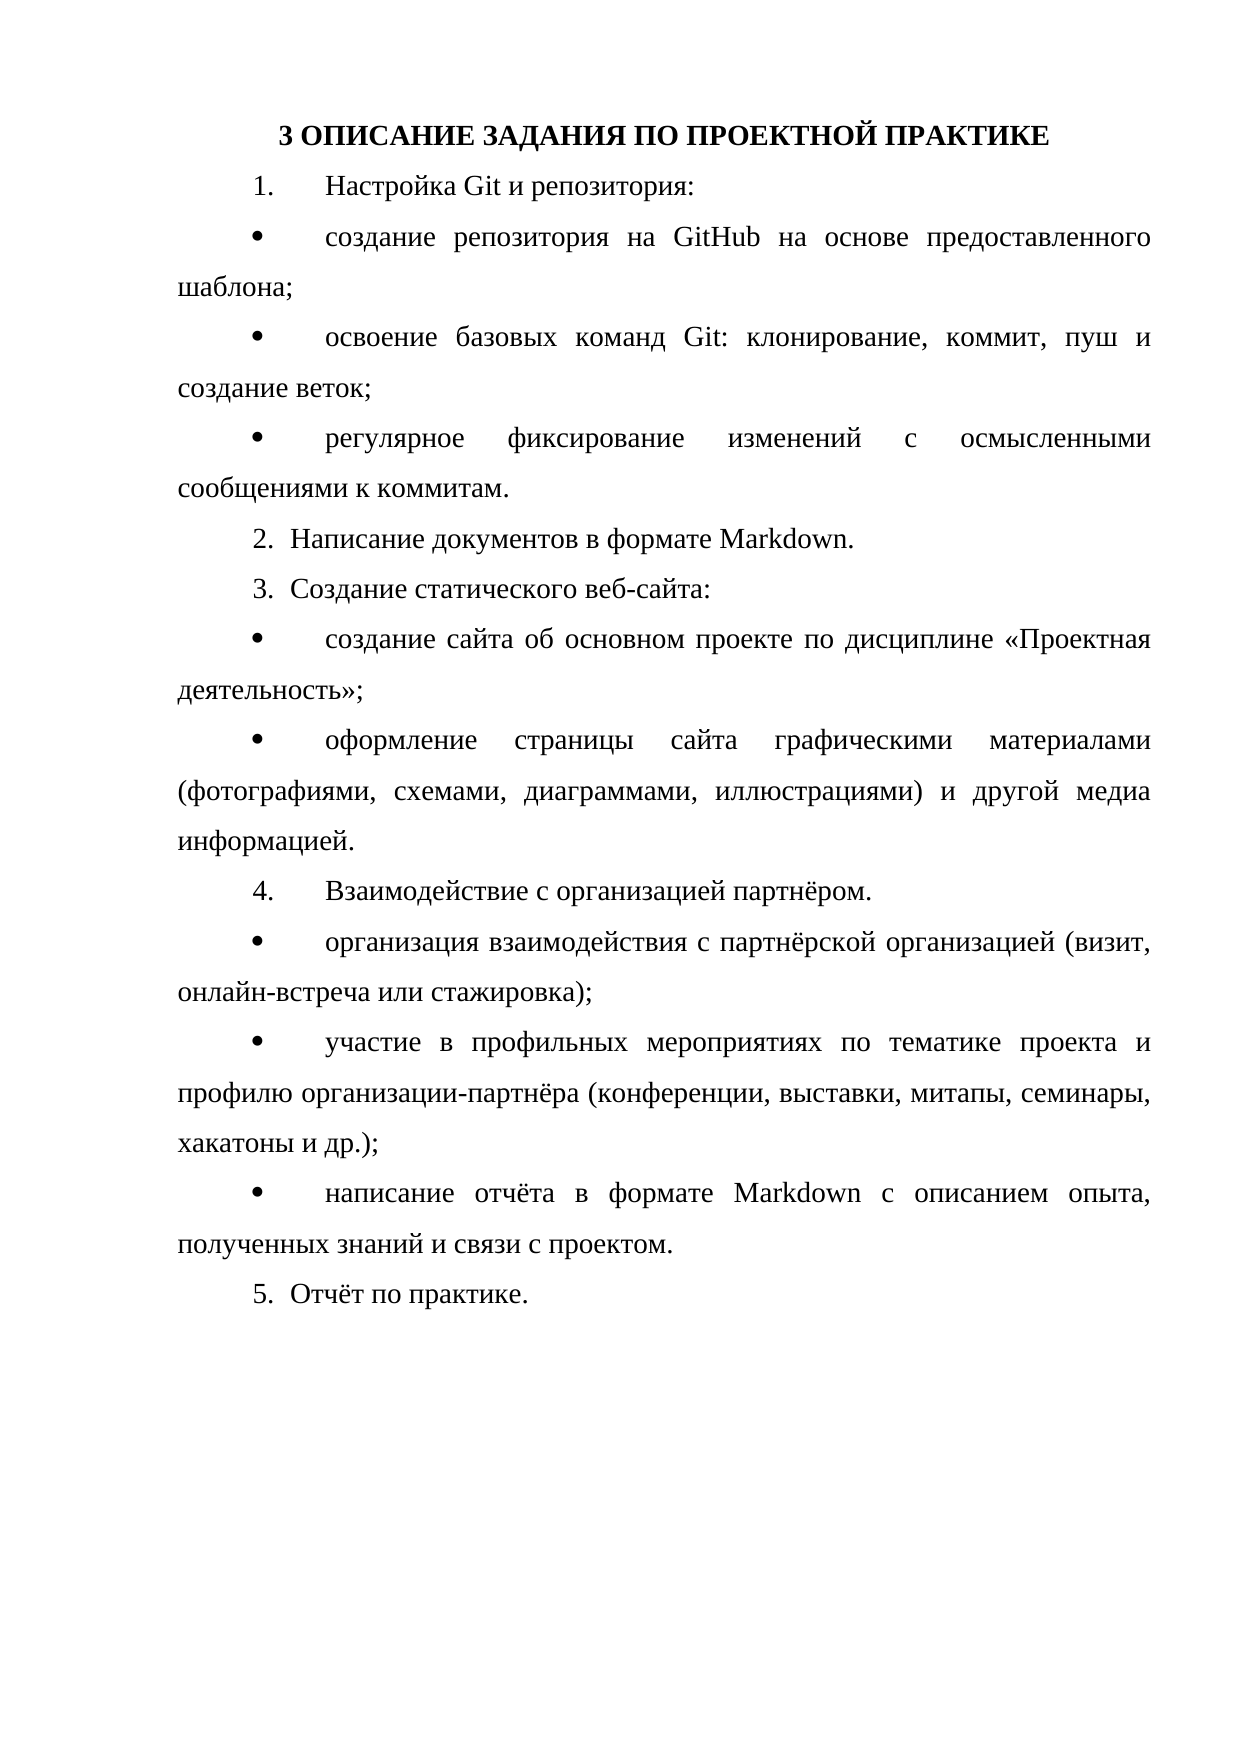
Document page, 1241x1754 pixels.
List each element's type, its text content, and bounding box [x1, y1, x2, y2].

list регулярное фиксирование изменений с осмысленными сообщениями к коммитам. [177, 420, 1152, 504]
list Взаимодействие с организацией партнёром. [177, 873, 1152, 907]
list освоение базовых команд Git: клонирование, коммит, пуш и создание веток; [177, 319, 1152, 403]
list написание отчёта в формате Markdown с описанием опыта, полученных знаний и связи с проектом. [177, 1175, 1152, 1259]
list Настройка Git и репозитория: [177, 168, 1152, 202]
list оформление страницы сайта графическими материалами (фотографиями, схемами, диаграммами, иллюстрациями) и другой медиа информацией. [177, 722, 1152, 857]
list создание сайта об основном проекте по дисциплине «Проектная деятельность»; [177, 622, 1152, 706]
list Написание документов в формате Markdown. [252, 521, 1152, 554]
list Создание статического веб-сайта: [252, 571, 1152, 605]
list Отчёт по практике. [252, 1276, 1152, 1310]
list 3 ОПИСАНИЕ ЗАДАНИЯ ПО ПРОЕКТНОЙ ПРАКТИКЕ [177, 118, 1152, 152]
list организация взаимодействия с партнёрской организацией (визит, онлайн-встреча или стажировка); [177, 924, 1152, 1008]
list создание репозитория на GitHub на основе предоставленного шаблона; [177, 219, 1152, 303]
list участие в профильных мероприятиях по тематике проекта и профилю организации-партнёра (конференции, выставки, митапы, семинары, хакатоны и др.); [177, 1024, 1152, 1159]
